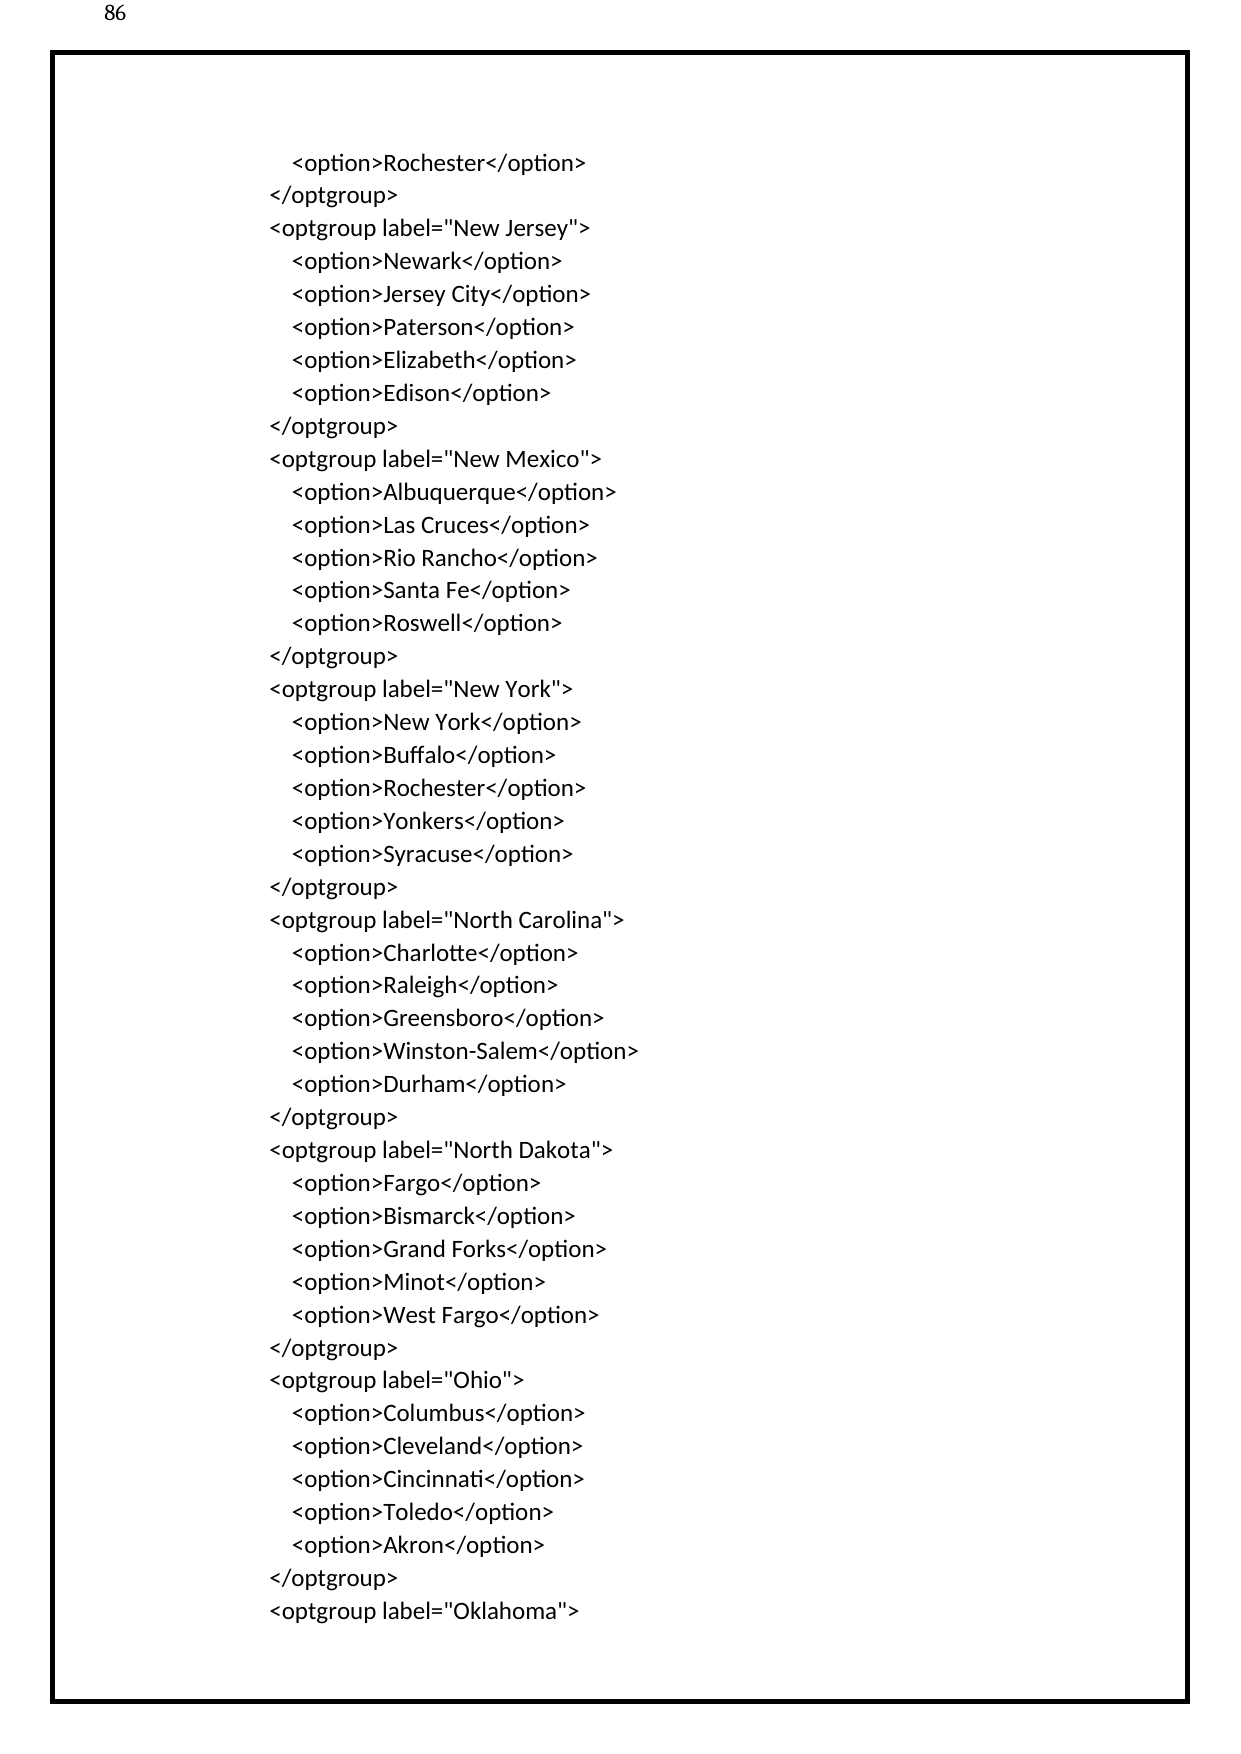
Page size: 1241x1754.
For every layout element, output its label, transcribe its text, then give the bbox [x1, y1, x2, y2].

list <option>Minot</option> [179, 1266, 1138, 1296]
list <optgroup label="New Jersey"> [179, 213, 1138, 243]
list <option>Jersey City</option> [179, 278, 1138, 309]
list <option>Cincinnati</option> [179, 1463, 1138, 1494]
list <option>Edison</option> [179, 377, 1138, 408]
list <option>Rochester</option> [179, 147, 1138, 177]
list <option>Greensboro</option> [179, 1003, 1138, 1033]
list </optgroup> [179, 1101, 1138, 1132]
list <option>West Fargo</option> [179, 1299, 1138, 1329]
list </optgroup> [179, 871, 1138, 901]
list <optgroup label="Oklahoma"> [179, 1595, 1138, 1626]
list <option>Rochester</option> [179, 772, 1138, 803]
list <option>Winston-Salem</option> [179, 1036, 1138, 1066]
list <option>Rio Rancho</option> [179, 542, 1138, 572]
list <option>Elizabeth</option> [179, 344, 1138, 375]
list <option>Yonkers</option> [179, 805, 1138, 836]
list <option>Raleigh</option> [179, 970, 1138, 1000]
list <option>Akron</option> [179, 1529, 1138, 1560]
list </optgroup> [179, 641, 1138, 671]
list <option>Albuquerque</option> [179, 476, 1138, 506]
list <option>Grand Forks</option> [179, 1233, 1138, 1263]
list <option>New York</option> [179, 706, 1138, 737]
list <optgroup label="New York"> [179, 673, 1138, 704]
list <option>Newark</option> [179, 246, 1138, 276]
list <option>Santa Fe</option> [179, 575, 1138, 605]
list <option>Durham</option> [179, 1068, 1138, 1099]
list <option>Syracuse</option> [179, 838, 1138, 868]
list <option>Paterson</option> [179, 311, 1138, 342]
list <optgroup label="New Mexico"> [179, 443, 1138, 473]
list </optgroup> [179, 180, 1138, 210]
list <option>Roswell</option> [179, 608, 1138, 638]
list </optgroup> [179, 1332, 1138, 1362]
list <option>Cleveland</option> [179, 1431, 1138, 1461]
list <option>Fargo</option> [179, 1167, 1138, 1198]
list <option>Columbus</option> [179, 1398, 1138, 1428]
list <option>Charlotte</option> [179, 937, 1138, 967]
list </optgroup> [179, 410, 1138, 441]
list <optgroup label="North Carolina"> [179, 904, 1138, 934]
list <option>Toledo</option> [179, 1496, 1138, 1527]
list <optgroup label="Ohio"> [179, 1365, 1138, 1395]
list <optgroup label="North Dakota"> [179, 1134, 1138, 1165]
list <option>Las Cruces</option> [179, 509, 1138, 539]
list <option>Buffalo</option> [179, 739, 1138, 770]
list <option>Bismarck</option> [179, 1200, 1138, 1231]
list </optgroup> [179, 1562, 1138, 1593]
